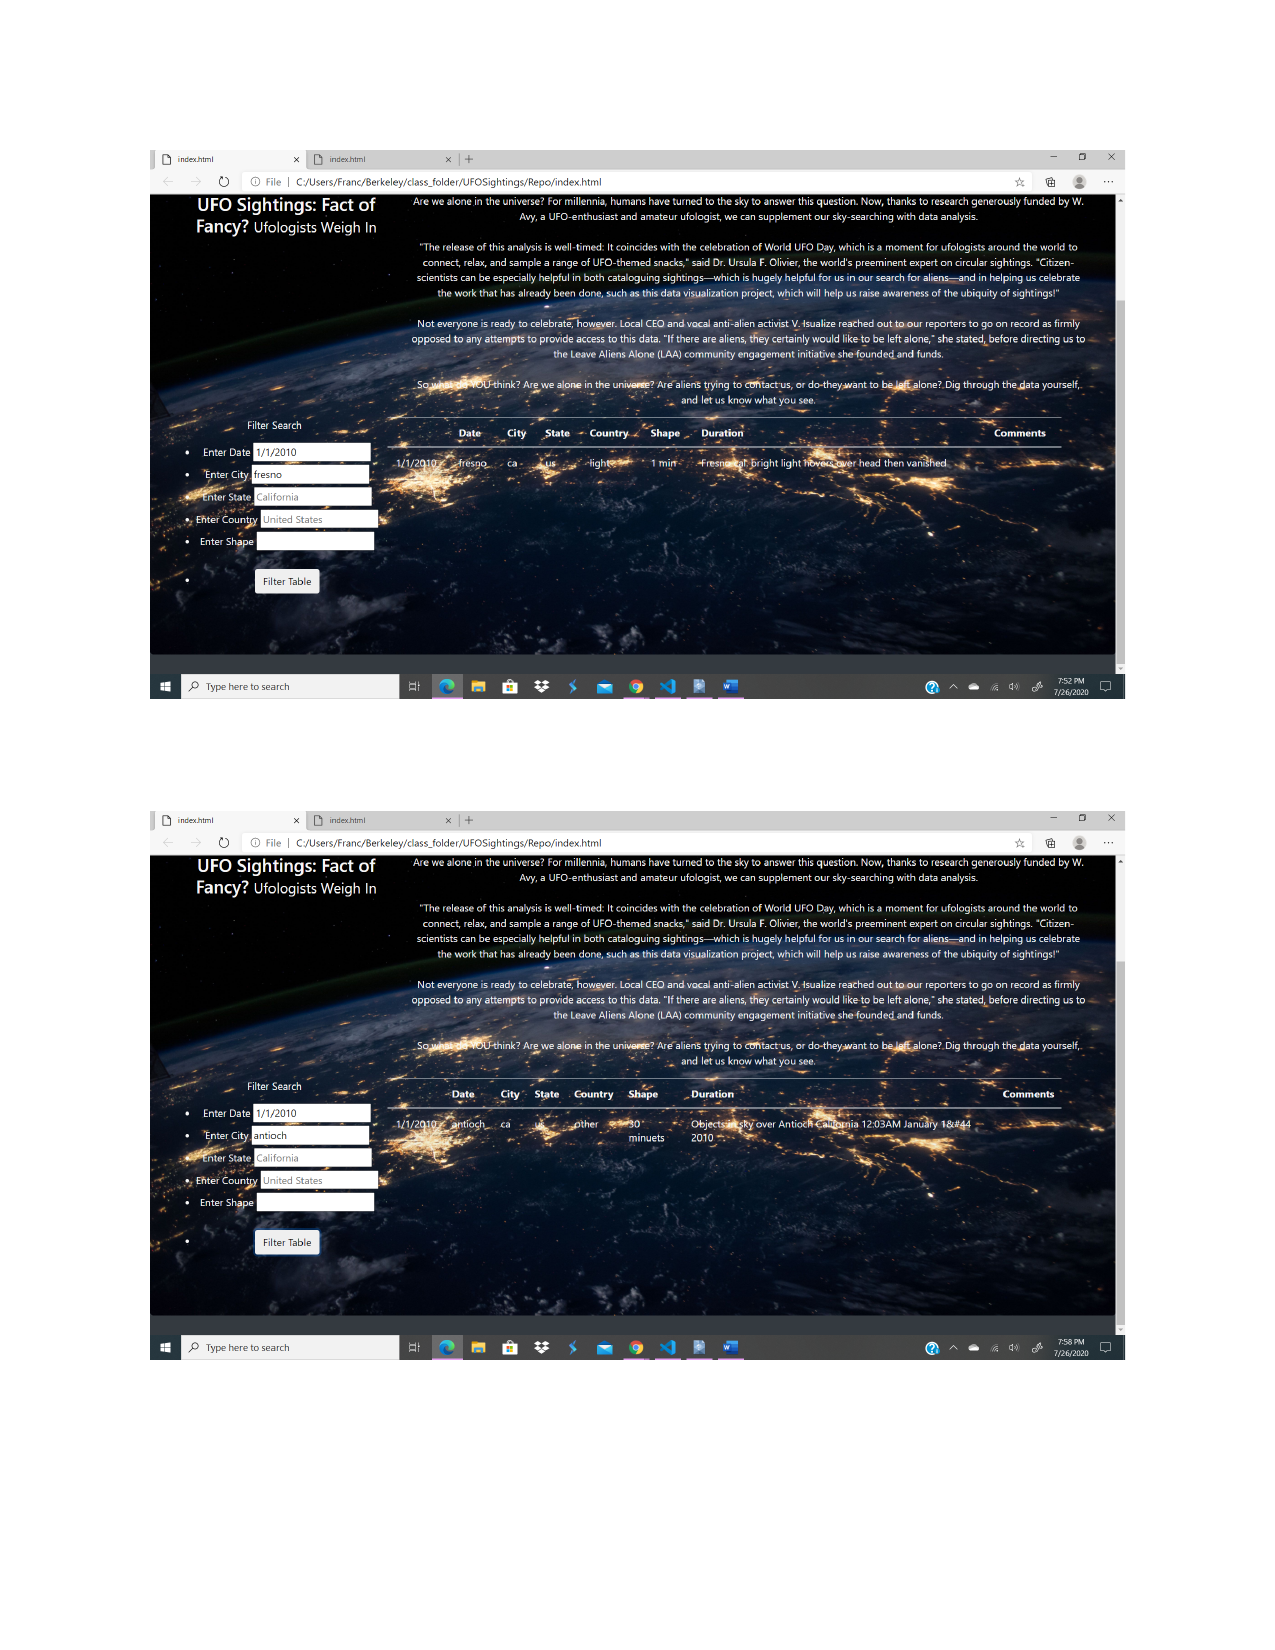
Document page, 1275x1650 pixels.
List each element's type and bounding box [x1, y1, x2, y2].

picture [150, 150, 1125, 699]
picture [150, 811, 1125, 1360]
